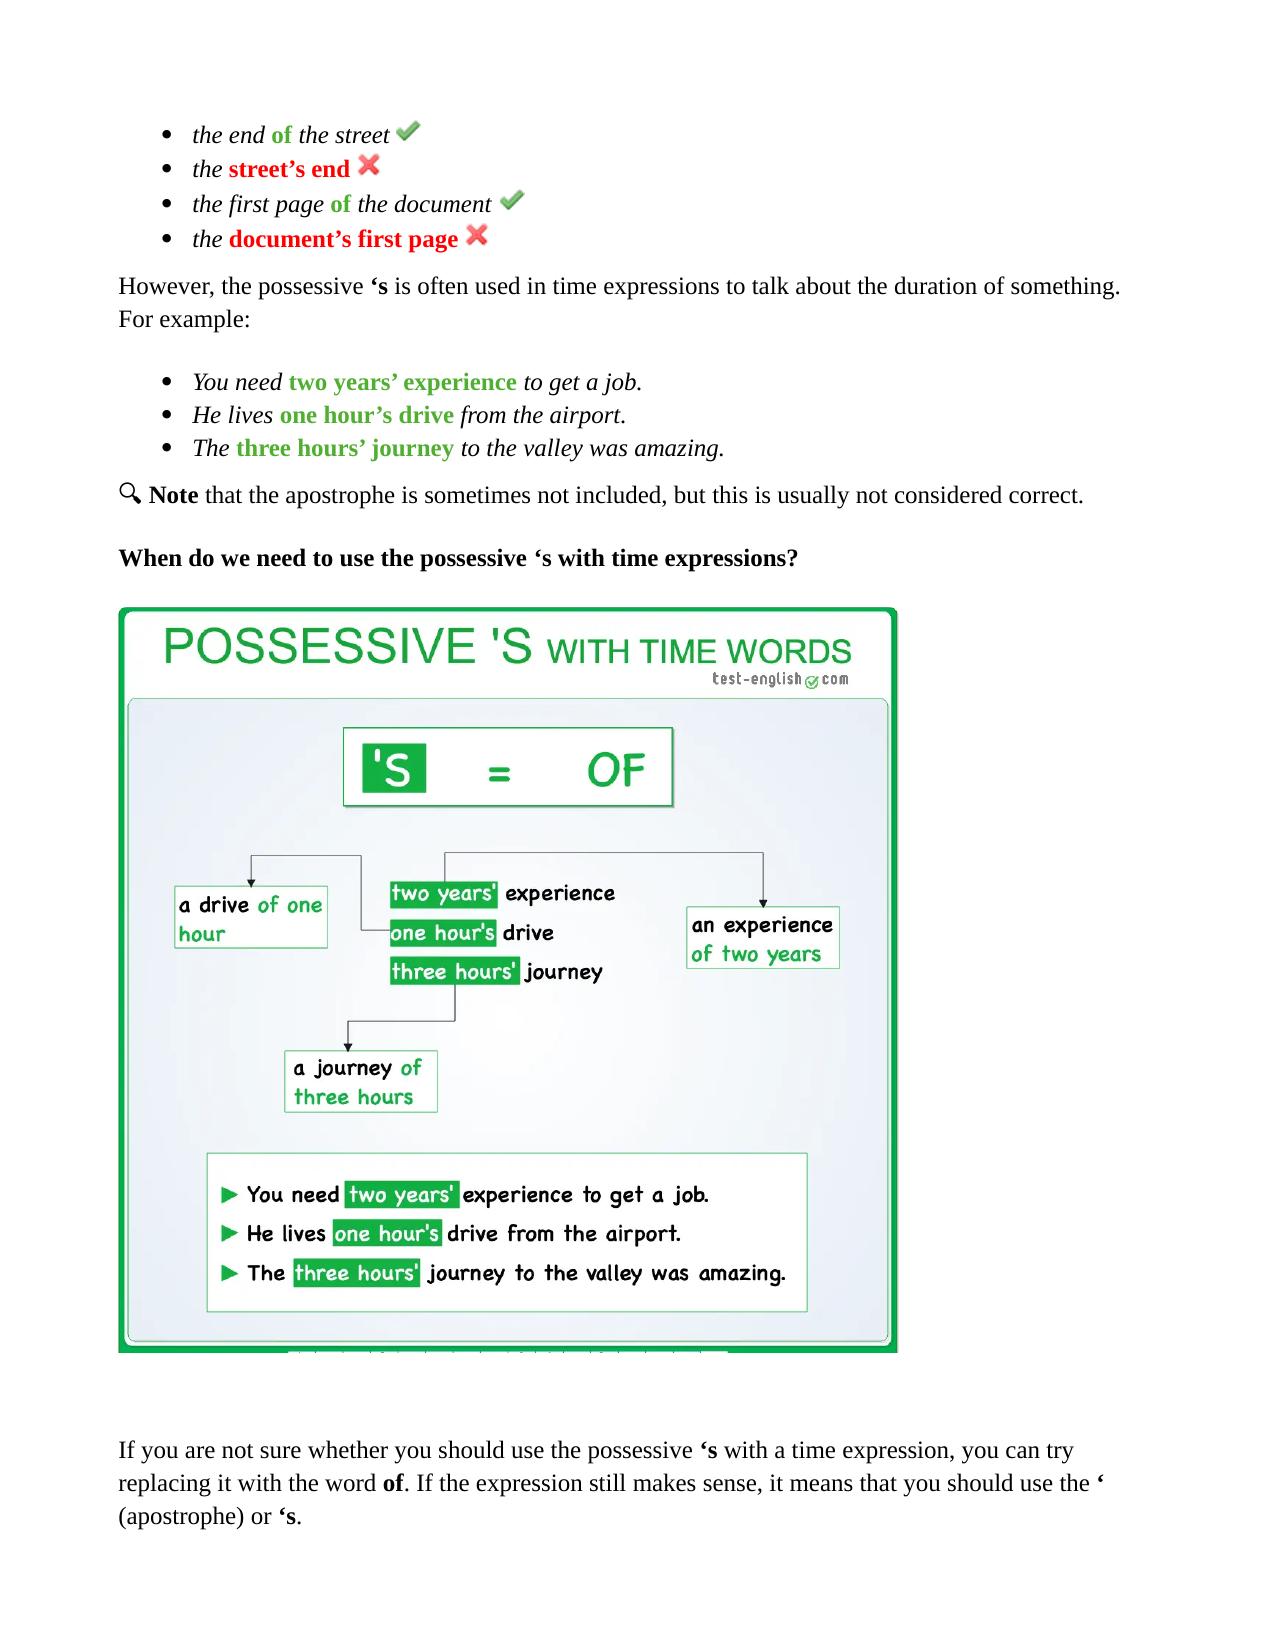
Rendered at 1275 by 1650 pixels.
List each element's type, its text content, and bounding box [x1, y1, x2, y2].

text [118, 1435, 1157, 1529]
text 🔍 Note that the apostrophe is sometimes not included, but this is usually not considered correct. [118, 481, 1157, 509]
subtitle When do we need to use the possessive ‘s with time expressions? [118, 543, 1157, 572]
list the street’s end [162, 153, 1157, 183]
picture [464, 222, 490, 248]
list He lives one hour’s drive from the airport. [162, 400, 1157, 429]
list the end of the street [162, 118, 1157, 148]
list The three hours’ journey to the valley was amazing. [162, 433, 1157, 462]
picture [118, 605, 900, 1353]
list the document’s first page [162, 222, 1157, 253]
list the first page of the document [162, 187, 1157, 218]
list You need two years’ experience to get a job. [162, 367, 1157, 396]
picture [395, 118, 421, 144]
text However, the possessive ‘s is often used in time expressions to talk about the duration of something. For example: [118, 271, 1157, 333]
picture [356, 152, 382, 178]
picture [499, 187, 525, 213]
